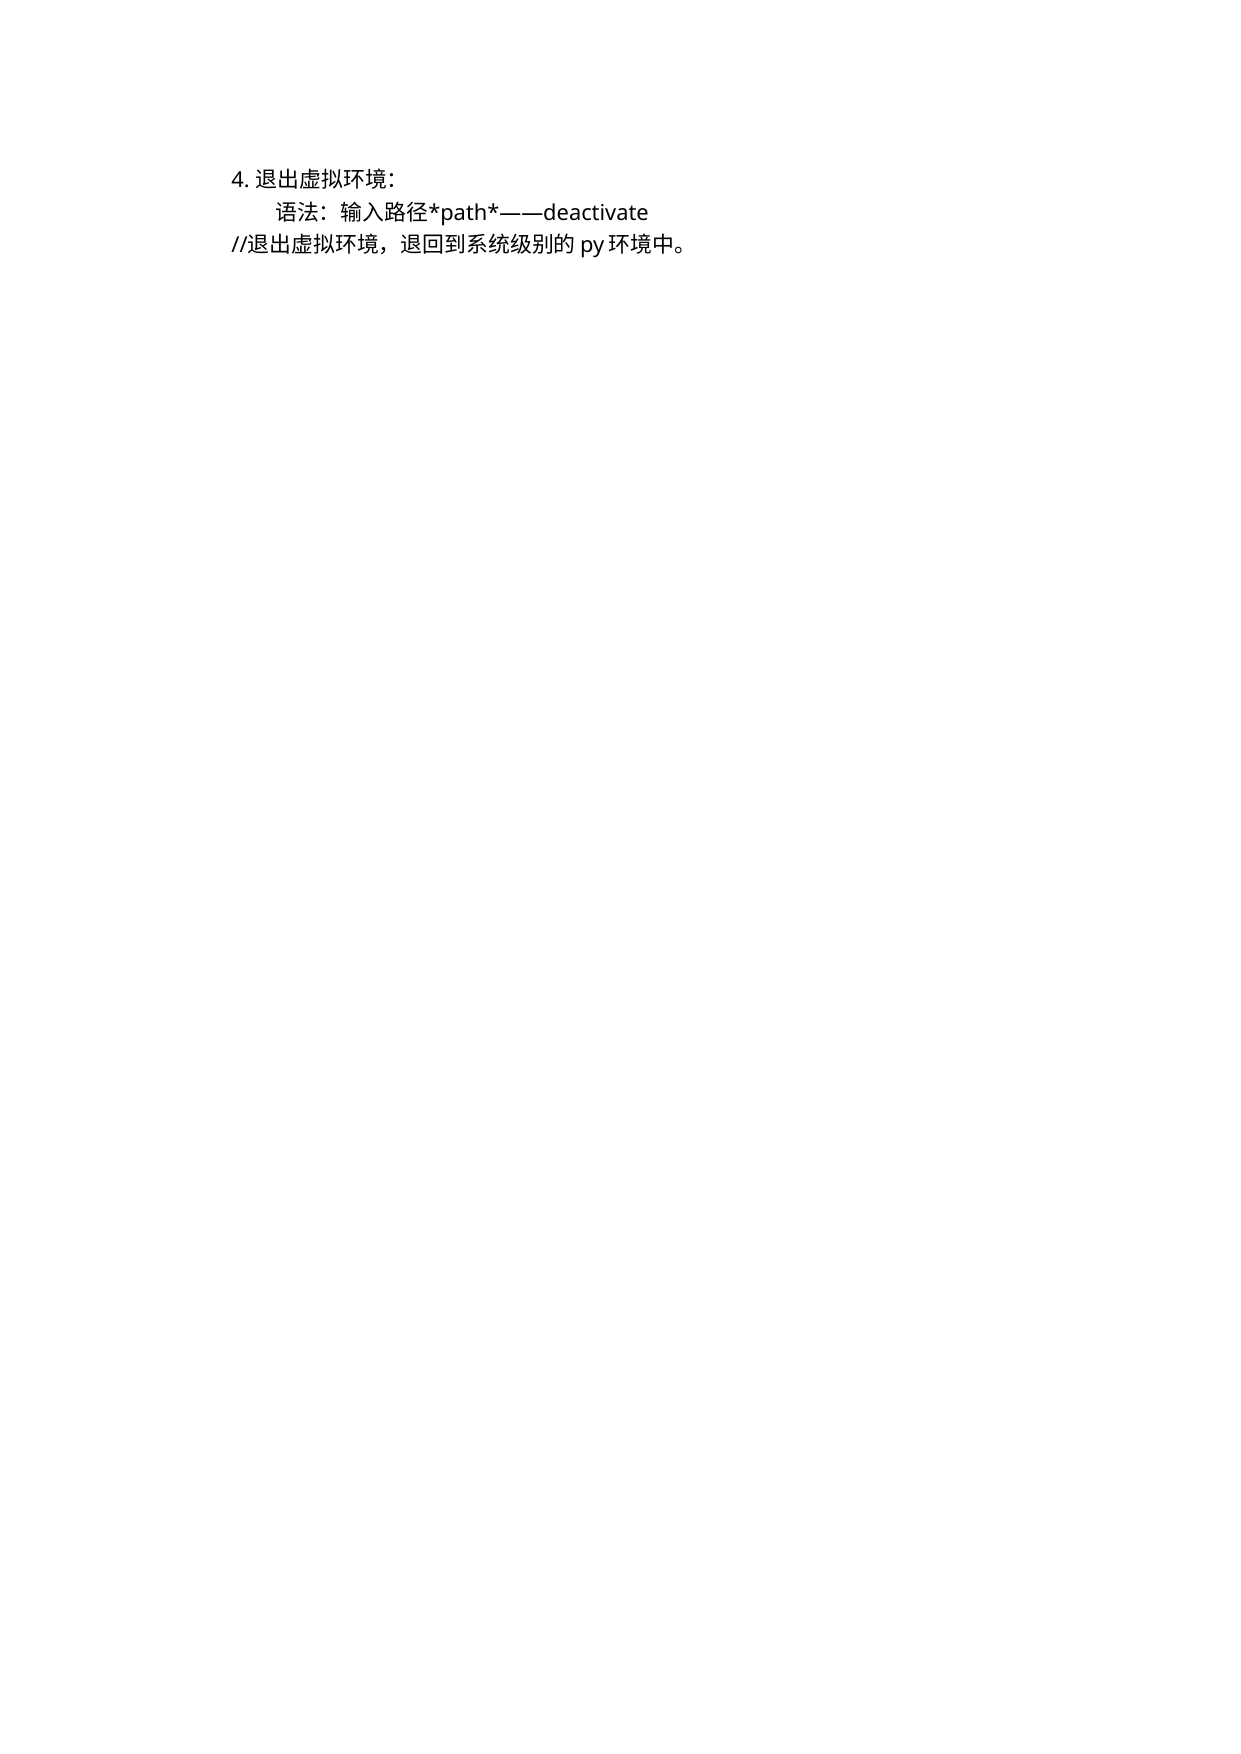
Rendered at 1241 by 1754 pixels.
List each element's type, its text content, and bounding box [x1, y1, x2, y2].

text 语法：输入路径*path*——deactivate [187, 194, 1053, 227]
text 4. 退出虚拟环境： [187, 162, 1053, 194]
text //退出虚拟环境，退回到系统级别的py环境中。 [187, 227, 1053, 259]
